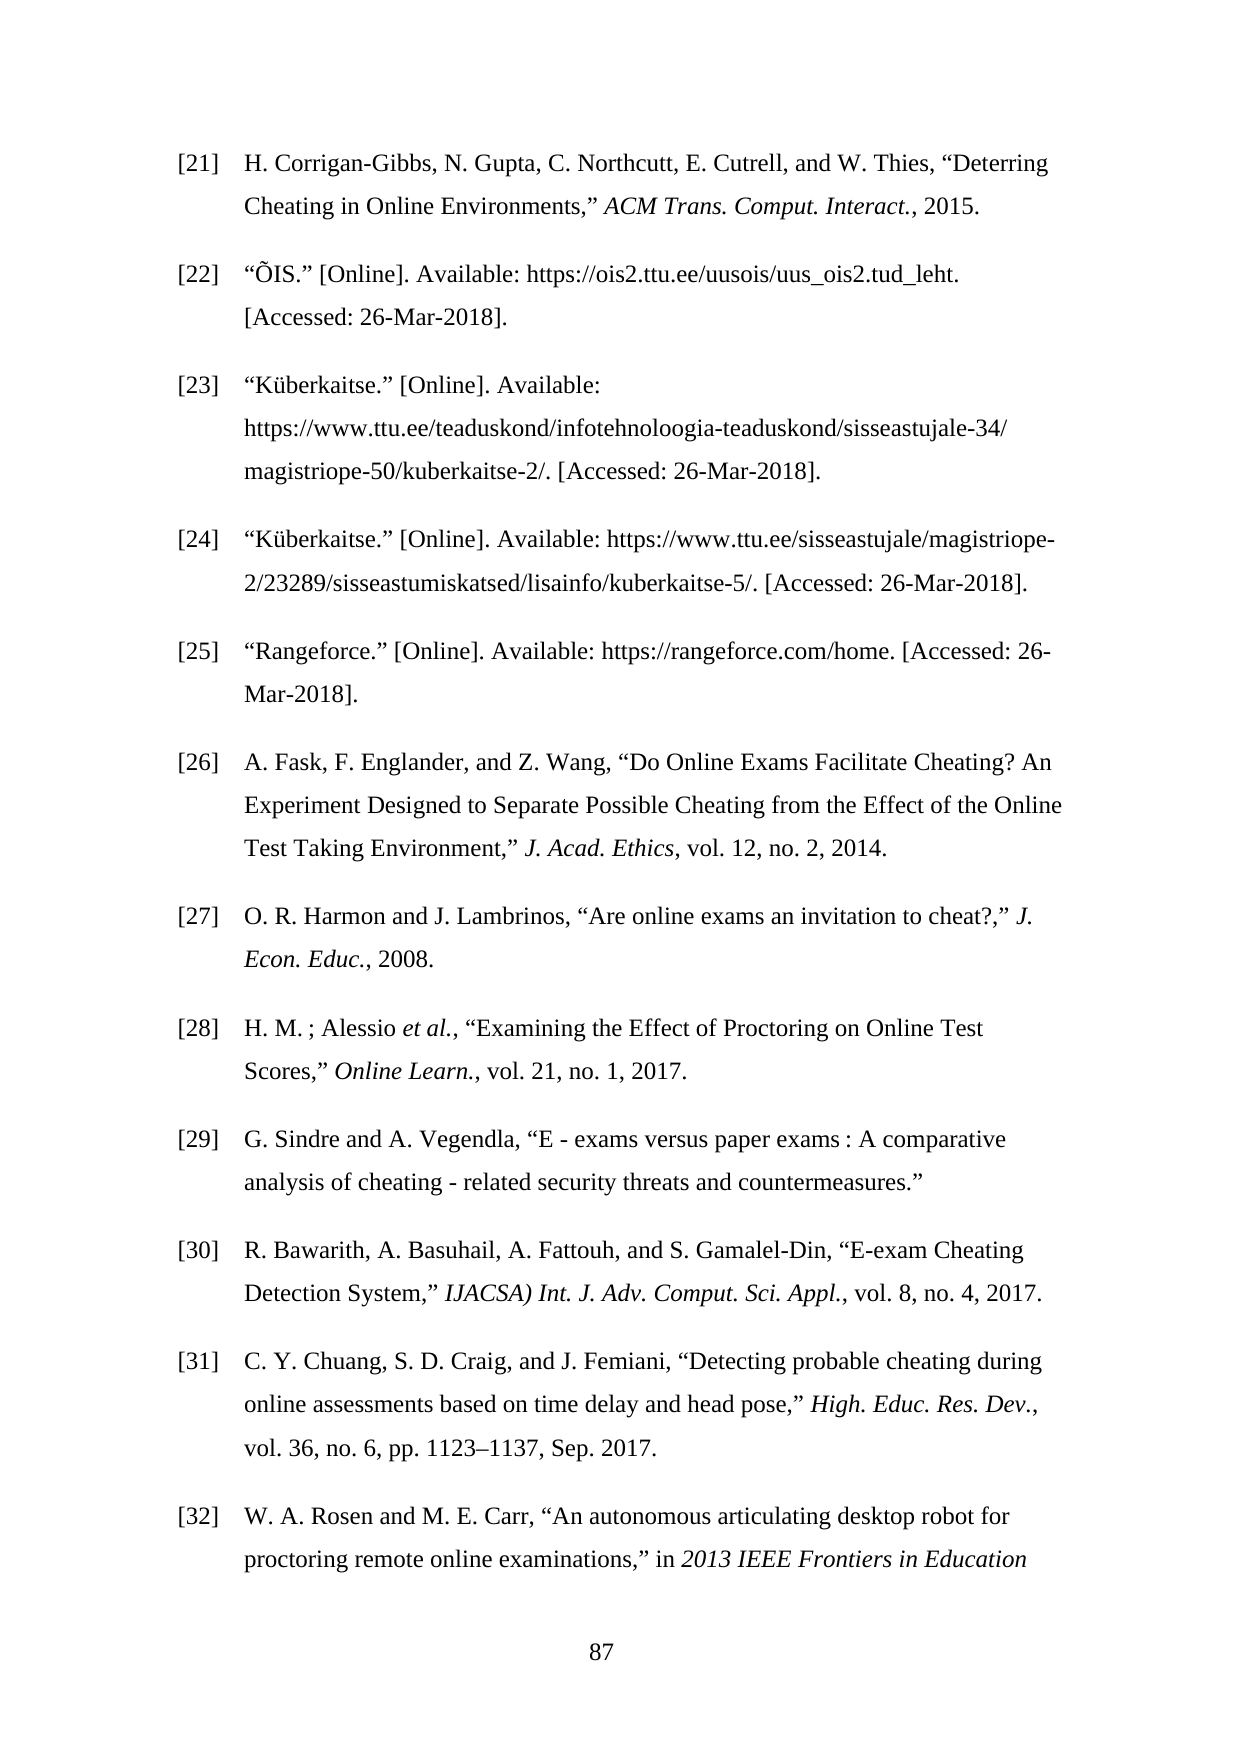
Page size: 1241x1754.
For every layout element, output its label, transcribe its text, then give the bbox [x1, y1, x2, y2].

text [28] H. M. ; Alessio et al., “Examining the Effect of Proctoring on Online Test Scores,” Online Learn., vol. 21, no. 1, 2017. [177, 1013, 1063, 1084]
text [25] “Rangeforce.” [Online]. Available: https://rangeforce.com/home. [Accessed: 26-Mar-2018]. [177, 636, 1063, 708]
text [22] “ÕIS.” [Online]. Available: https://ois2.ttu.ee/uusois/uus_ois2.tud_leht. [Accessed: 26-Mar-2018]. [177, 259, 1063, 331]
text [26] A. Fask, F. Englander, and Z. Wang, “Do Online Exams Facilitate Cheating? An Experiment Designed to Separate Possible Cheating from the Effect of the Online Test Taking Environment,” J. Acad. Ethics, vol. 12, no. 2, 2014. [177, 747, 1063, 862]
text [29] G. Sindre and A. Vegendla, “E - exams versus paper exams : A comparative analysis of cheating - related security threats and countermeasures.” [177, 1124, 1063, 1196]
text [23] “Küberkaitse.” [Online]. Available: https://www.ttu.ee/teaduskond/infotehnoloogia-teaduskond/sisseastujale-34/magistriope-50/kuberkaitse-2/. [Accessed: 26-Mar-2018]. [177, 370, 1063, 485]
text [24] “Küberkaitse.” [Online]. Available: https://www.ttu.ee/sisseastujale/magistriope-2/23289/sisseastumiskatsed/lisainfo/kuberkaitse-5/. [Accessed: 26-Mar-2018]. [177, 524, 1063, 596]
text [177, 1501, 1063, 1573]
text [30] R. Bawarith, A. Basuhail, A. Fattouh, and S. Gamalel-Din, “E-exam Cheating Detection System,” IJACSA) Int. J. Adv. Comput. Sci. Appl., vol. 8, no. 4, 2017. [177, 1235, 1063, 1307]
text [27] O. R. Harmon and J. Lambrinos, “Are online exams an invitation to cheat?,” J. Econ. Educ., 2008. [177, 901, 1063, 973]
text [31] C. Y. Chuang, S. D. Craig, and J. Femiani, “Detecting probable cheating during online assessments based on time delay and head pose,” High. Educ. Res. Dev., vol. 36, no. 6, pp. 1123–1137, Sep. 2017. [177, 1346, 1063, 1461]
text [21] H. Corrigan-Gibbs, N. Gupta, C. Northcutt, E. Cutrell, and W. Thies, “Deterring Cheating in Online Environments,” ACM Trans. Comput. Interact., 2015. [177, 148, 1063, 219]
